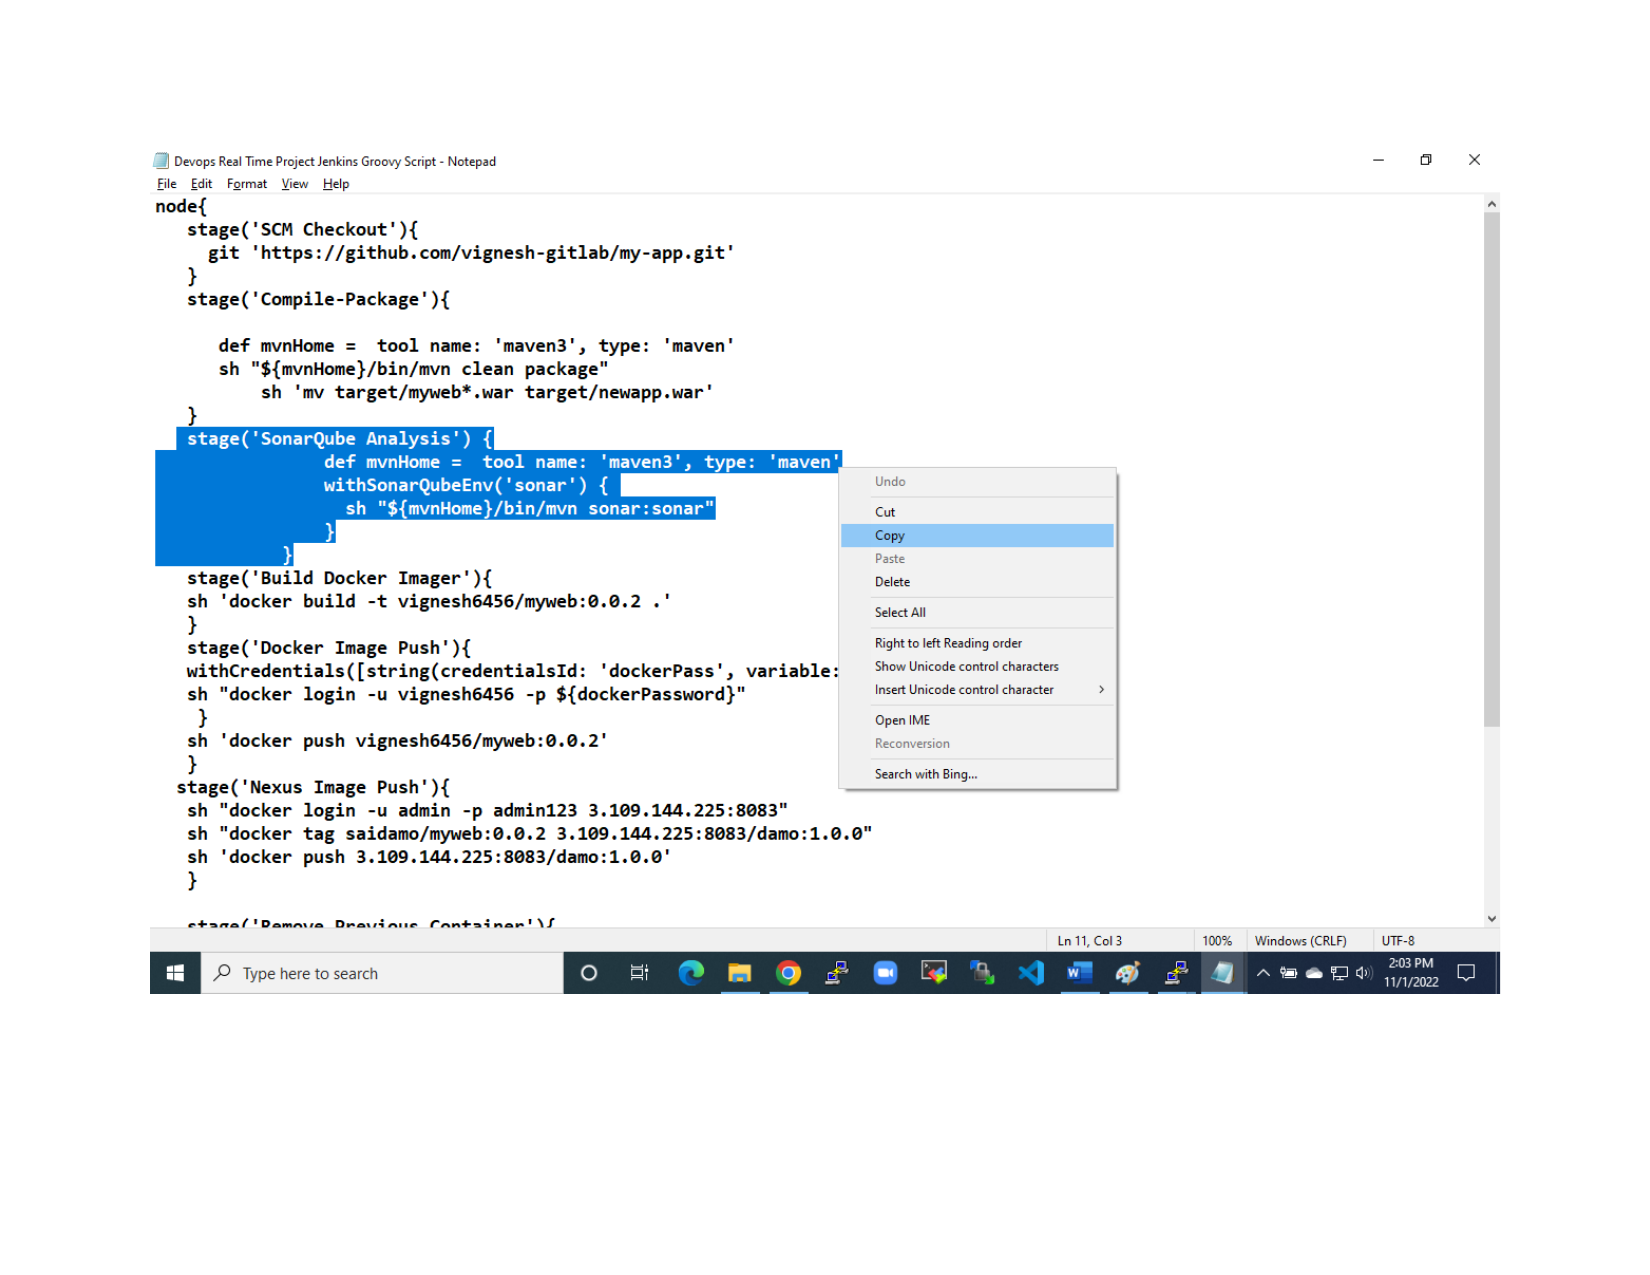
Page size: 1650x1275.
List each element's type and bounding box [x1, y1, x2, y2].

picture [150, 150, 1500, 994]
